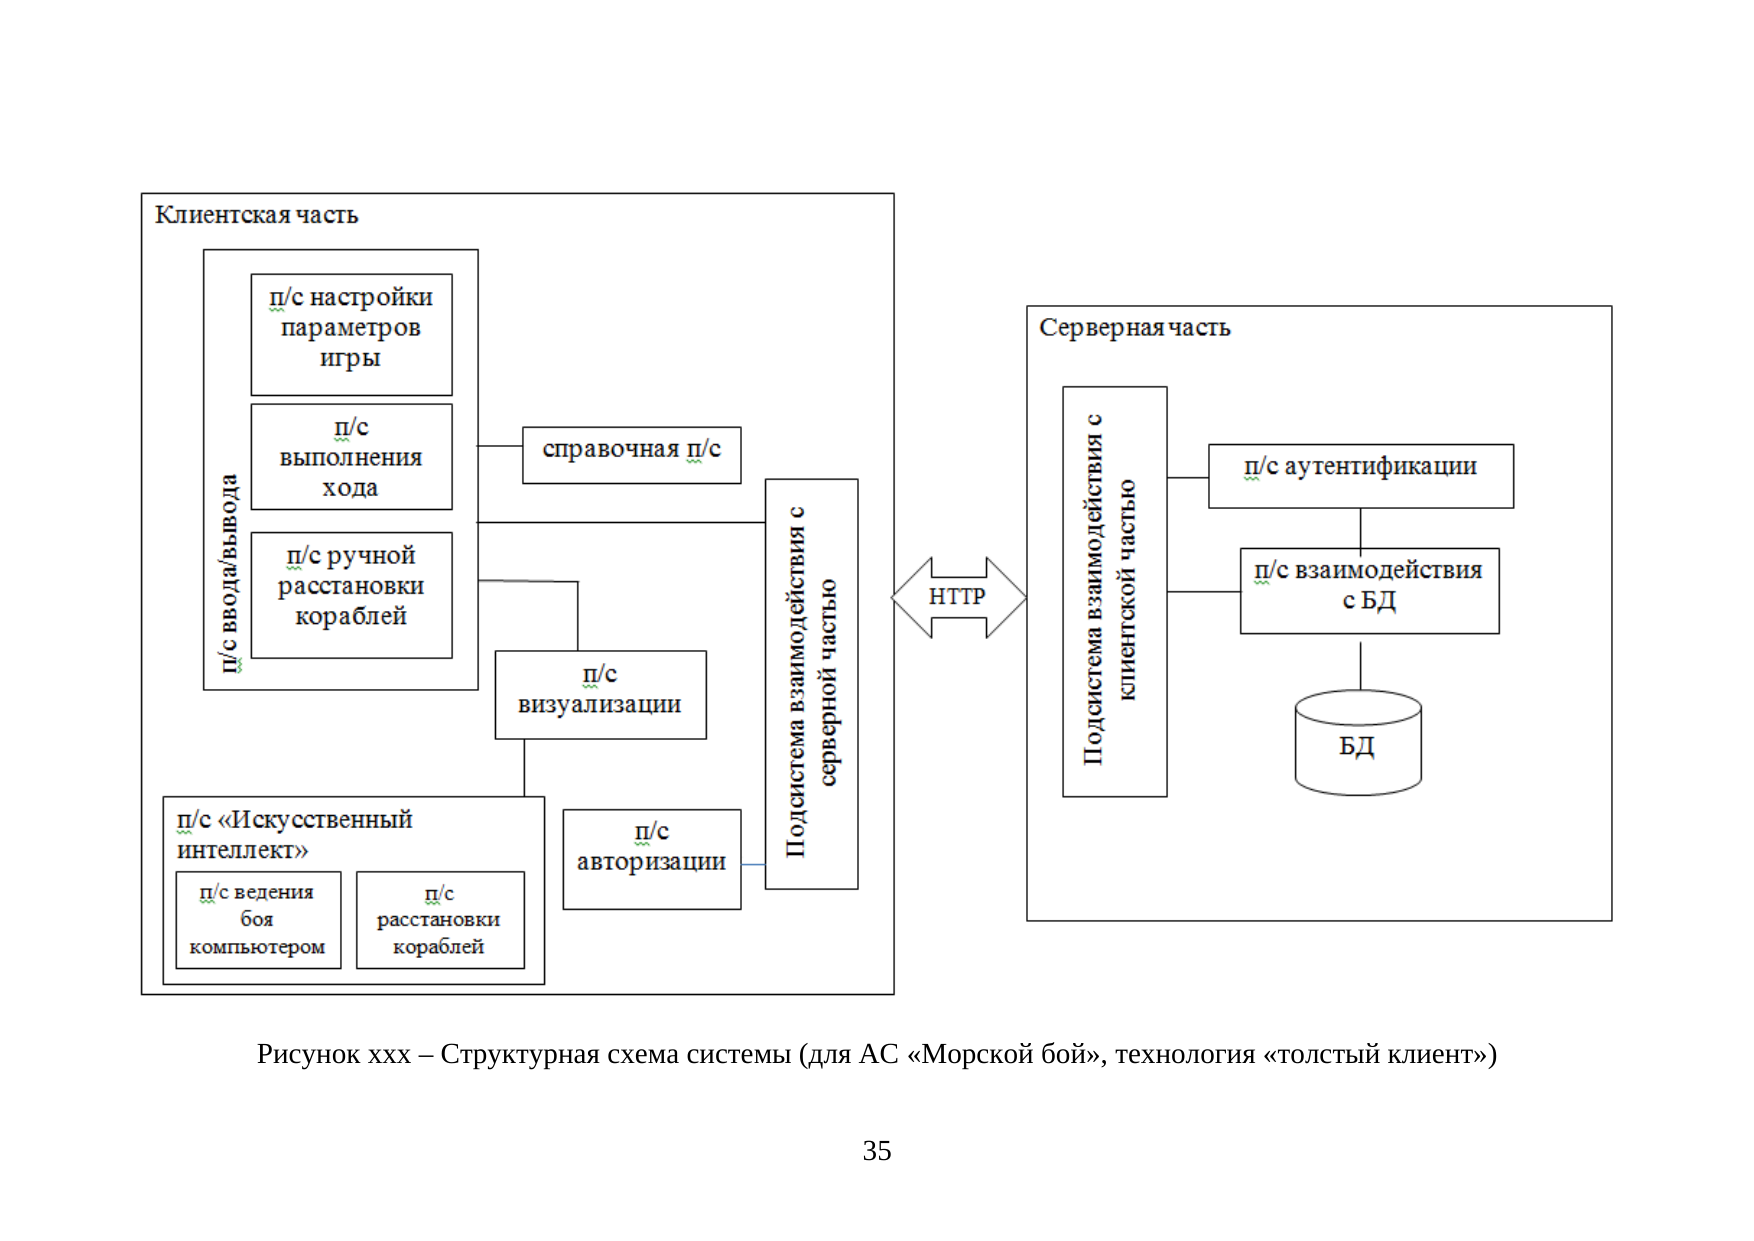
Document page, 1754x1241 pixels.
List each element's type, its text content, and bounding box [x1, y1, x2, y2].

text Рисунок ххх – Структурная схема системы (для АС «Морской бой», технология «толстый клиент») [118, 1037, 1636, 1070]
picture [118, 177, 1636, 1020]
